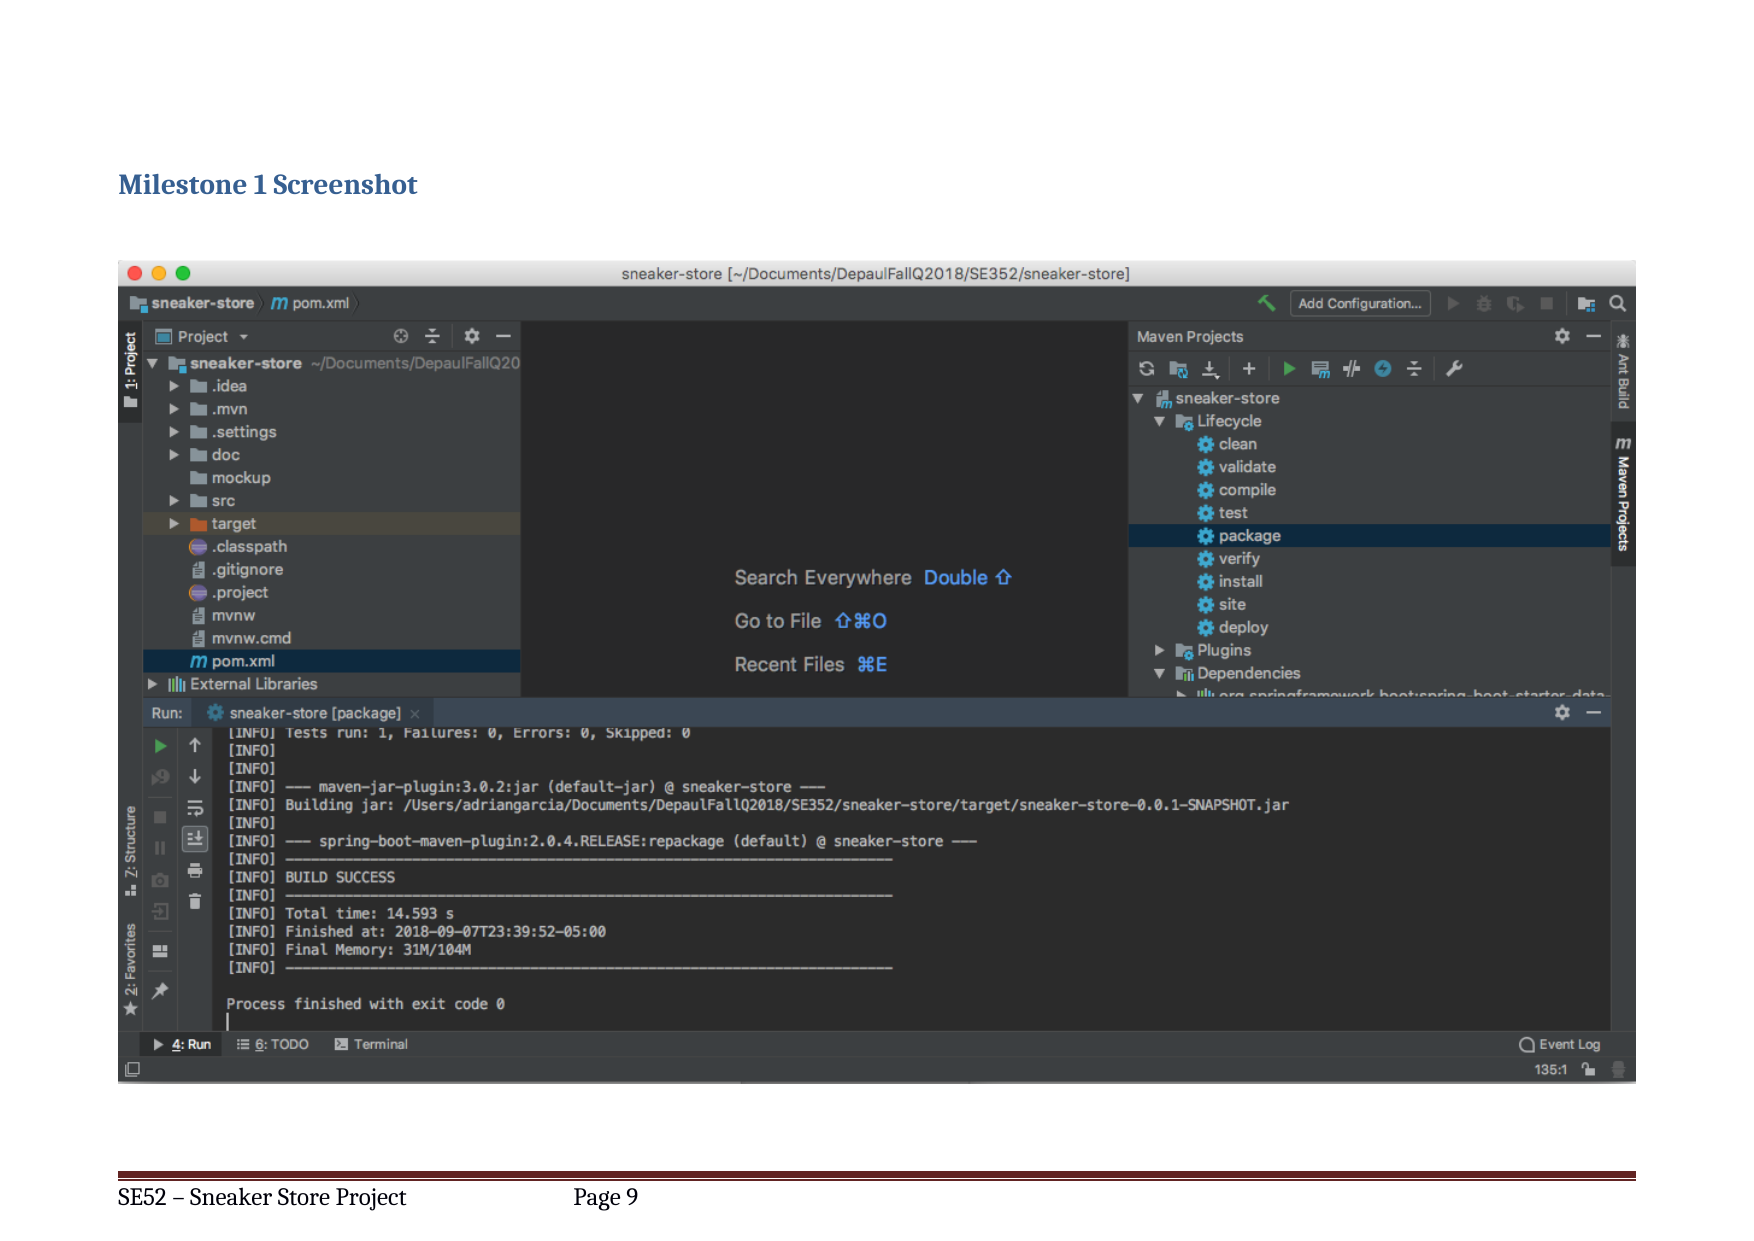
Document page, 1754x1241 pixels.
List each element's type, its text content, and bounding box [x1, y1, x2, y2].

picture [118, 260, 1636, 1084]
subtitle Milestone 1 Screenshot [118, 168, 1636, 202]
